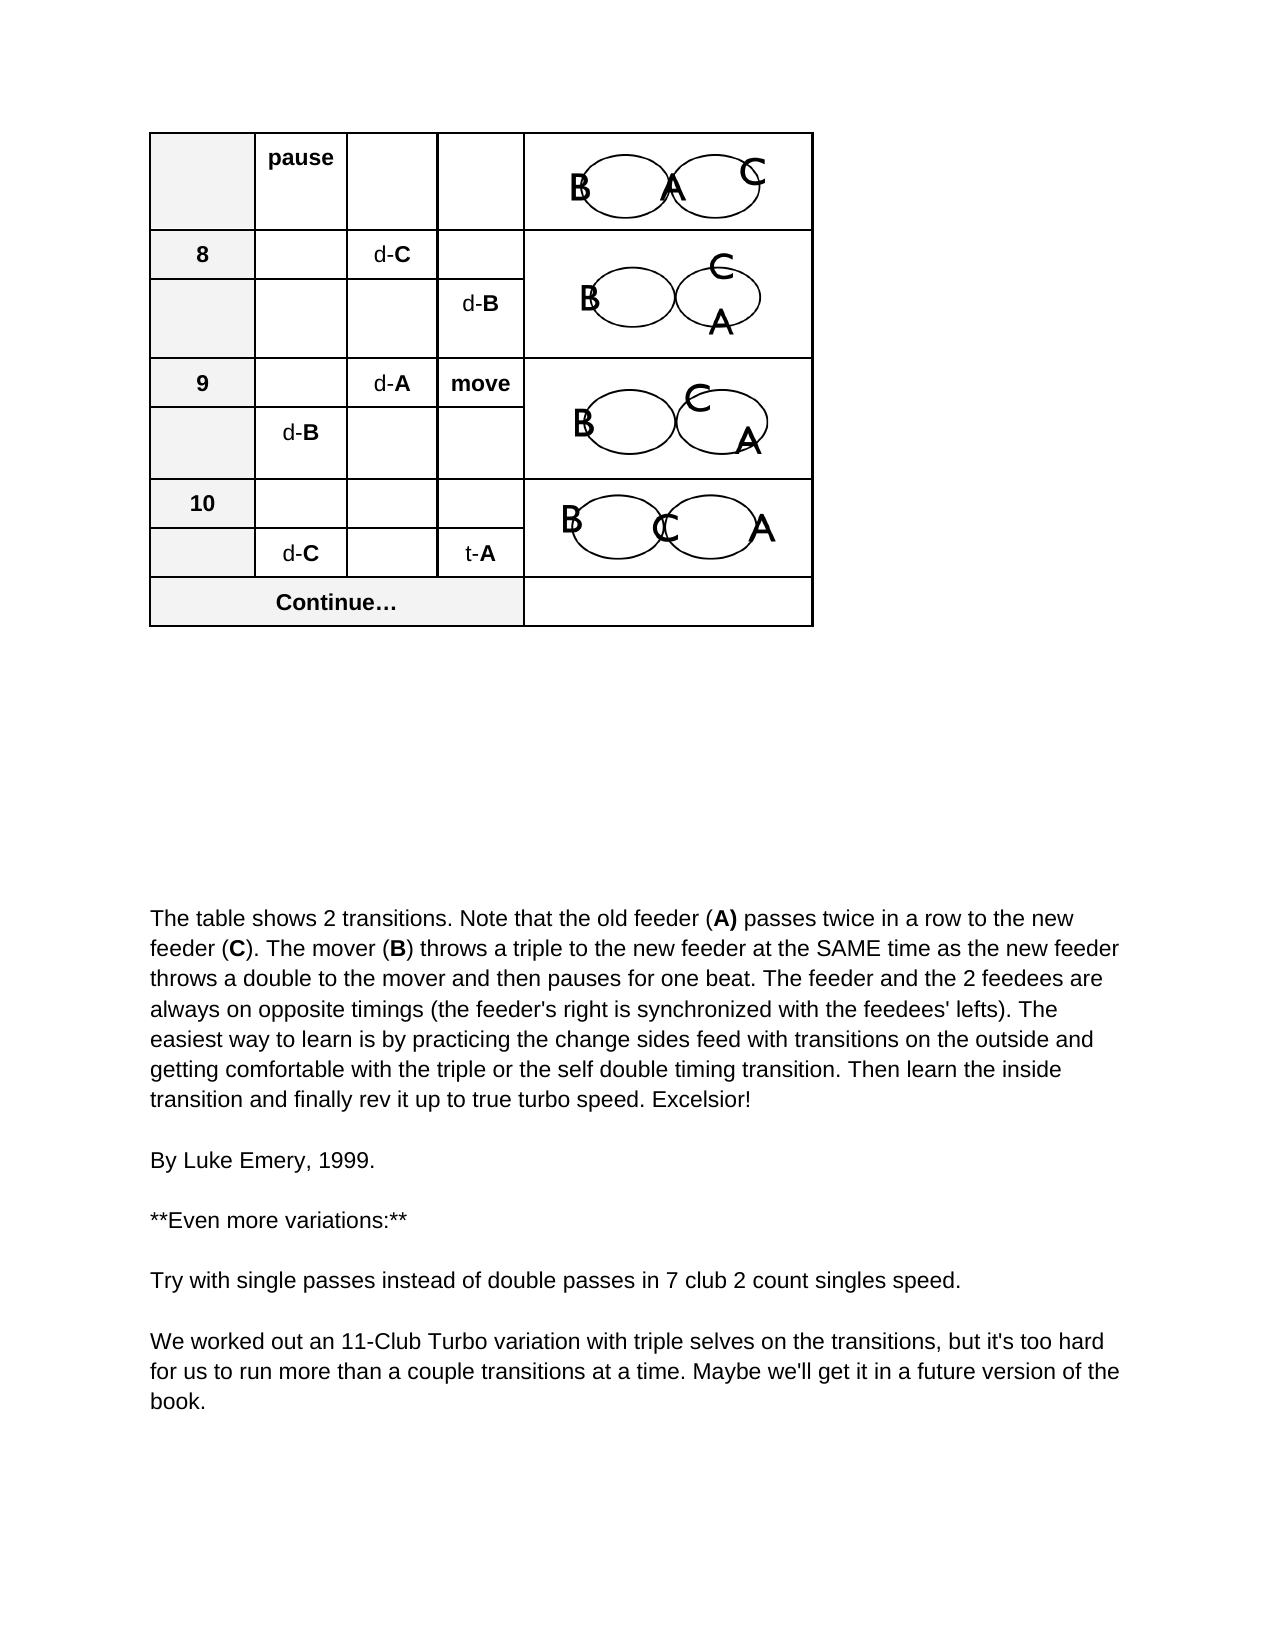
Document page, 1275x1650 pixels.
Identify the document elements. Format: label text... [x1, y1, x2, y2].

table_cell [151, 529, 254, 576]
text By Luke Emery, 1999. [150, 1147, 1125, 1173]
picture [555, 490, 780, 560]
table_cell move [439, 359, 523, 406]
table_cell [151, 280, 254, 357]
picture [564, 143, 772, 219]
table_cell d-C [256, 529, 346, 576]
table_cell [525, 578, 811, 625]
table_cell 10 [151, 480, 254, 527]
table_cell [439, 480, 523, 527]
table_cell [256, 480, 346, 527]
table_cell d-B [256, 408, 346, 478]
table_cell [525, 480, 811, 576]
table_cell [439, 408, 523, 478]
table_cell Continue… [151, 578, 523, 625]
table_cell [348, 480, 436, 527]
table_cell [439, 231, 523, 278]
picture [567, 369, 769, 468]
table_cell [256, 231, 346, 278]
table_cell [151, 408, 254, 478]
table_cell 9 [151, 359, 254, 406]
table_cell t-A [439, 529, 523, 576]
text Try with single passes instead of double passes in 7 club 2 count singles speed. [150, 1267, 1125, 1294]
table_cell [348, 529, 436, 576]
table_cell [256, 280, 346, 357]
table_cell d-A [348, 359, 436, 406]
table_cell d-B [439, 280, 523, 357]
table_cell [439, 134, 523, 228]
table_cell pause [256, 134, 346, 228]
table_cell [348, 280, 436, 357]
table_cell [525, 359, 811, 478]
table_cell [348, 408, 436, 478]
picture [574, 241, 762, 347]
text **Even more variations:** [150, 1207, 1125, 1233]
text We worked out an 11-Club Turbo variation with triple selves on the transitions, but it's too hard for us to run more than a couple transitions at a time. Maybe we'll get it in a future version of the book. [150, 1328, 1125, 1415]
table_cell d-C [348, 231, 436, 278]
table_cell [151, 134, 254, 228]
table_cell [256, 359, 346, 406]
table_cell [348, 134, 436, 228]
table_cell 8 [151, 231, 254, 278]
table_cell [525, 231, 811, 357]
table_cell [525, 134, 811, 228]
text The table shows 2 transitions. Note that the old feeder (A) passes twice in a row to the new feeder (C). The mover (B) throws a triple to the new feeder at the SAME time as the new feeder throws a double to the mover and then pauses for one beat. The feeder and the 2 feedees are always on opposite timings (the feeder's right is synchronized with the feedees' lefts). The easiest way to learn is by practicing the change sides feed with transitions on the outside and getting comfortable with the triple or the self double timing transition. Then learn the inside transition and finally rev it up to true turbo speed. Excelsior! [150, 905, 1125, 1113]
